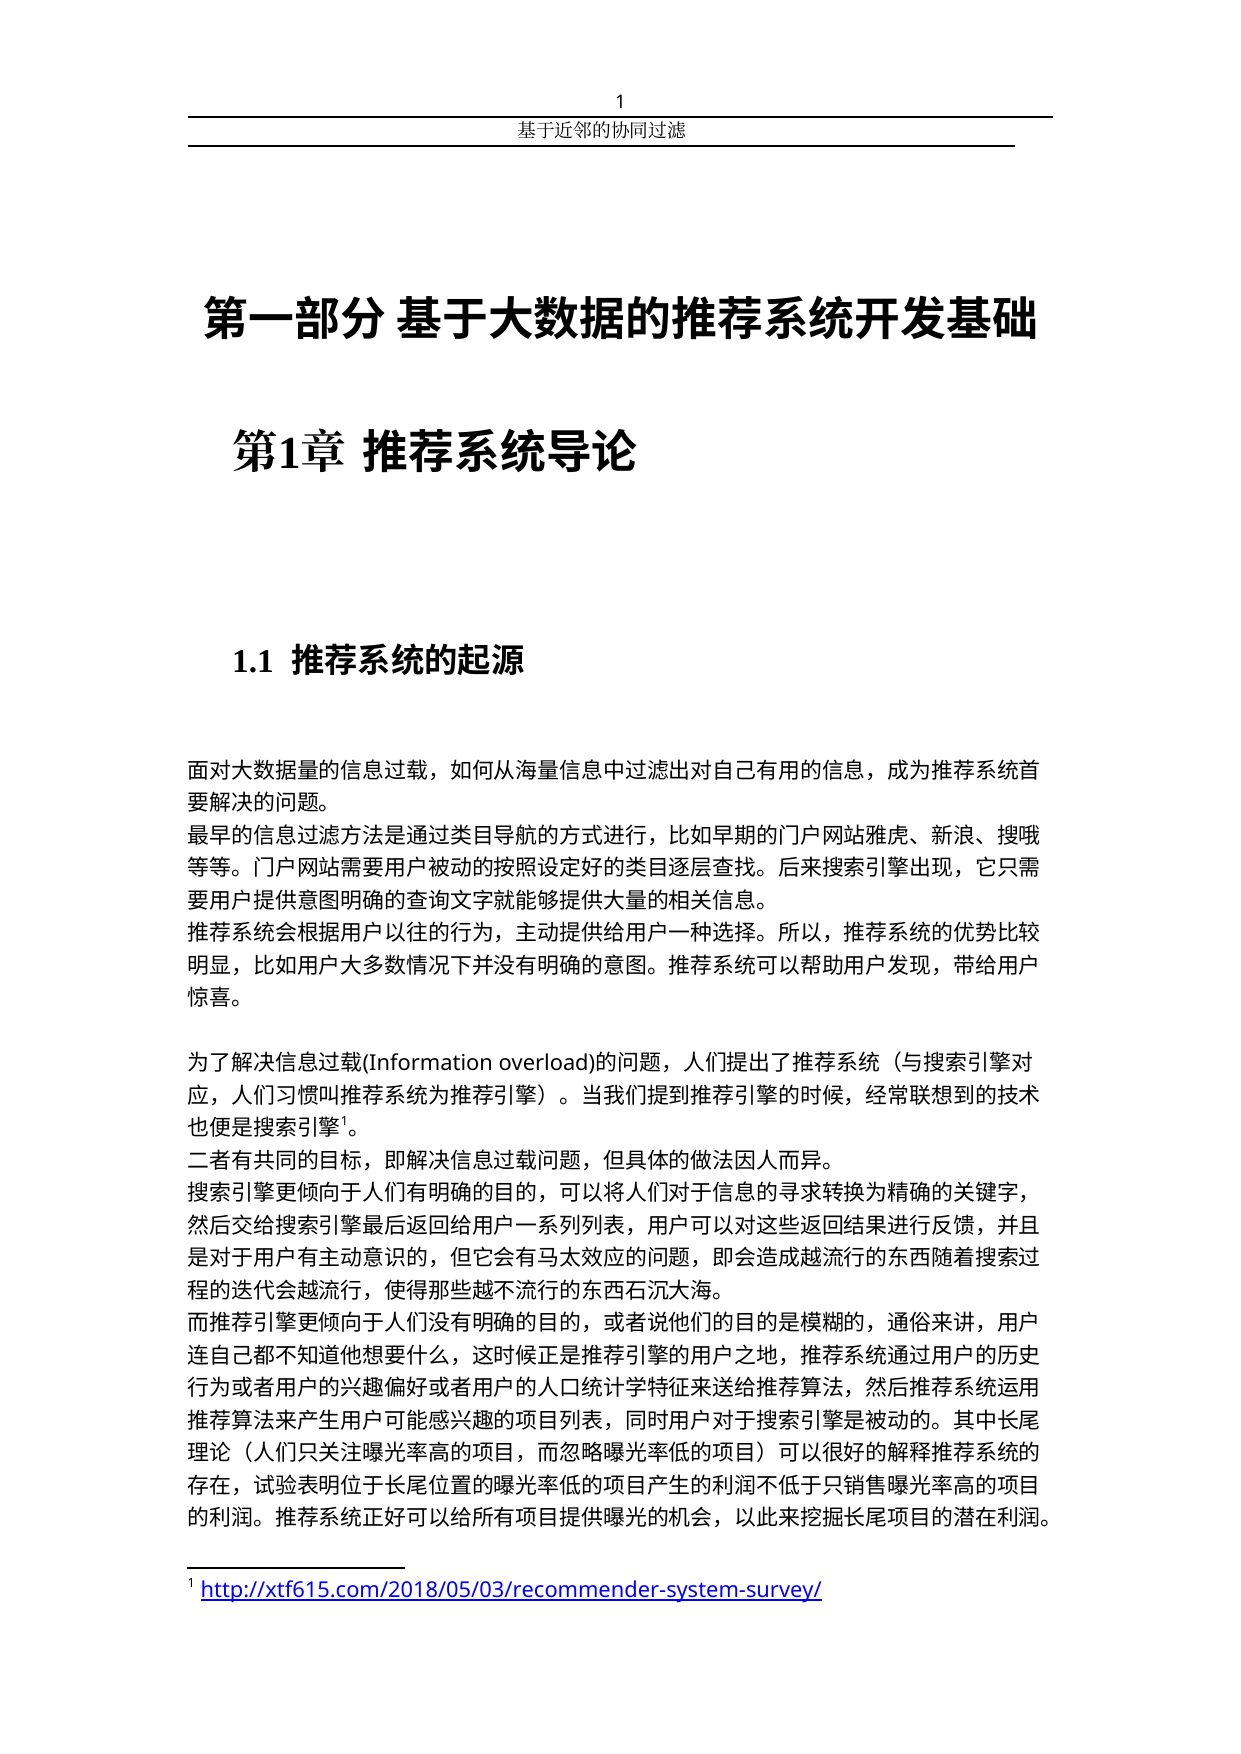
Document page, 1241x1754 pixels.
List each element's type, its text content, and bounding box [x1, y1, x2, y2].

text 面对大数据量的信息过载，如何从海量信息中过滤出对自己有用的信息，成为推荐系统首要解决的问题。 [187, 752, 1053, 817]
text 而推荐引擎更倾向于人们没有明确的目的，或者说他们的目的是模糊的，通俗来讲，用户连自己都不知道他想要什么，这时候正是推荐引擎的用户之地，推荐系统通过用户的历史行为或者用户的兴趣偏好或者用户的人口统计学特征来送给推荐算法，然后推荐系统运用推荐算法来产生用户可能感兴趣的项目列表，同时用户对于搜索引擎是被动的。其中长尾理论（人们只关注曝光率高的项目，而忽略曝光率低的项目）可以很好的解释推荐系统的存在，试验表明位于长尾位置的曝光率低的项目产生的利润不低于只销售曝光率高的项目的利润。推荐系统正好可以给所有项目提供曝光的机会，以此来挖掘长尾项目的潜在利润。 [187, 1305, 1053, 1532]
subtitle 推荐系统导论 [232, 400, 1053, 497]
text 最早的信息过滤方法是通过类目导航的方式进行，比如早期的门户网站雅虎、新浪、搜哦等等。门户网站需要用户被动的按照设定好的类目逐层查找。后来搜索引擎出现，它只需要用户提供意图明确的查询文字就能够提供大量的相关信息。 [187, 817, 1053, 915]
text 为了解决信息过载(Information overload)的问题，人们提出了推荐系统（与搜索引擎对应，人们习惯叫推荐系统为推荐引擎）。当我们提到推荐引擎的时候，经常联想到的技术也便是搜索引擎。 [187, 1045, 1053, 1142]
subtitle 推荐系统的起源 [232, 625, 1053, 690]
text 推荐系统会根据用户以往的行为，主动提供给用户一种选择。所以，推荐系统的优势比较明显，比如用户大多数情况下并没有明确的意图。推荐系统可以帮助用户发现，带给用户惊喜。 [187, 915, 1053, 1012]
text 二者有共同的目标，即解决信息过载问题，但具体的做法因人而异。 [187, 1142, 1053, 1175]
text 搜索引擎更倾向于人们有明确的目的，可以将人们对于信息的寻求转换为精确的关键字，然后交给搜索引擎最后返回给用户一系列列表，用户可以对这些返回结果进行反馈，并且是对于用户有主动意识的，但它会有马太效应的问题，即会造成越流行的东西随着搜索过程的迭代会越流行，使得那些越不流行的东西石沉大海。 [187, 1175, 1053, 1305]
title 第一部分 基于大数据的推荐系统开发基础 [187, 267, 1053, 364]
